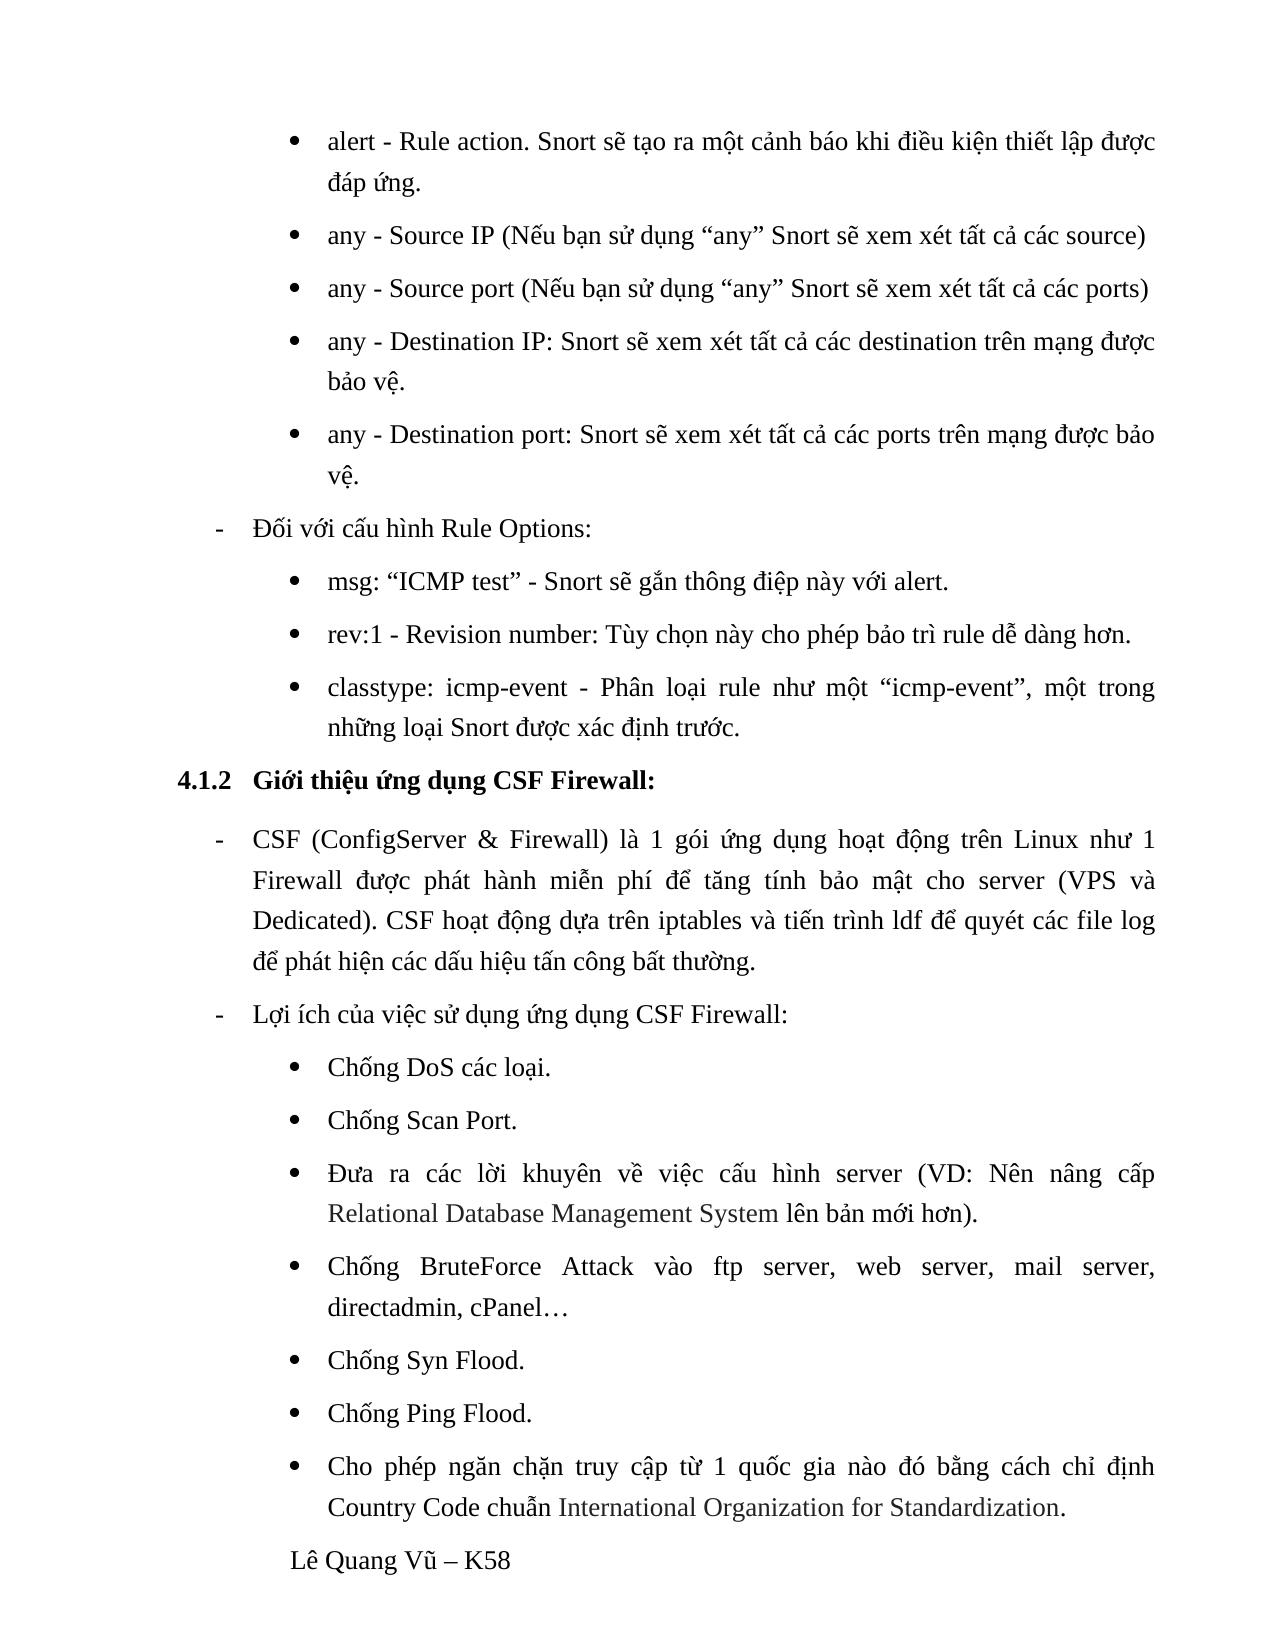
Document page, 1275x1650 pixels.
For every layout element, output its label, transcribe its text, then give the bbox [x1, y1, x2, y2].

list rev:1 - Revision number: Tùy chọn này cho phép bảo trì rule dễ dàng hơn. [290, 618, 1157, 649]
list msg: “ICMP test” - Snort sẽ gắn thông điệp này với alert. [290, 565, 1157, 596]
list any - Destination IP: Snort sẽ xem xét tất cả các destination trên mạng được bảo vệ. [290, 325, 1157, 397]
list Chống Ping Flood. [290, 1397, 1157, 1428]
list Chống Syn Flood. [290, 1344, 1157, 1375]
list classtype: icmp-event - Phân loại rule như một “icmp-event”, một trong những loại Snort được xác định trước. [290, 671, 1157, 743]
list alert - Rule action. Snort sẽ tạo ra một cảnh báo khi điều kiện thiết lập được đáp ứng. [290, 125, 1157, 197]
list Chống BruteForce Attack vào ftp server, web server, mail server, directadmin, cPanel… [290, 1250, 1157, 1322]
list Đưa ra các lời khuyên về việc cấu hình server (VD: Nên nâng cấp Relational Database Management System lên bản mới hơn). [290, 1157, 1157, 1229]
list any - Source IP (Nếu bạn sử dụng “any” Snort sẽ xem xét tất cả các source) [290, 219, 1157, 250]
list Đối với cấu hình Rule Options: [215, 512, 1157, 543]
list CSF (ConfigServer & Firewall) là 1 gói ứng dụng hoạt động trên Linux như 1 Firewall được phát hành miễn phí để tăng tính bảo mật cho server (VPS và Dedicated). CSF hoạt động dựa trên iptables và tiến trình ldf để quyét các file log để phát hiện các dấu hiệu tấn công bất thường. [215, 824, 1157, 976]
list any - Destination port: Snort sẽ xem xét tất cả các ports trên mạng được bảo vệ. [290, 418, 1157, 490]
list Lợi ích của việc sử dụng ứng dụng CSF Firewall: [215, 998, 1157, 1029]
list Chống DoS các loại. [290, 1051, 1157, 1082]
list any - Source port (Nếu bạn sử dụng “any” Snort sẽ xem xét tất cả các ports) [290, 272, 1157, 303]
list Cho phép ngăn chặn truy cập từ 1 quốc gia nào đó bằng cách chỉ định Country Code chuẫn International Organization for Standardization. [290, 1450, 1157, 1522]
list Chống Scan Port. [290, 1104, 1157, 1135]
subtitle Giới thiệu ứng dụng CSF Firewall: [177, 764, 1157, 796]
